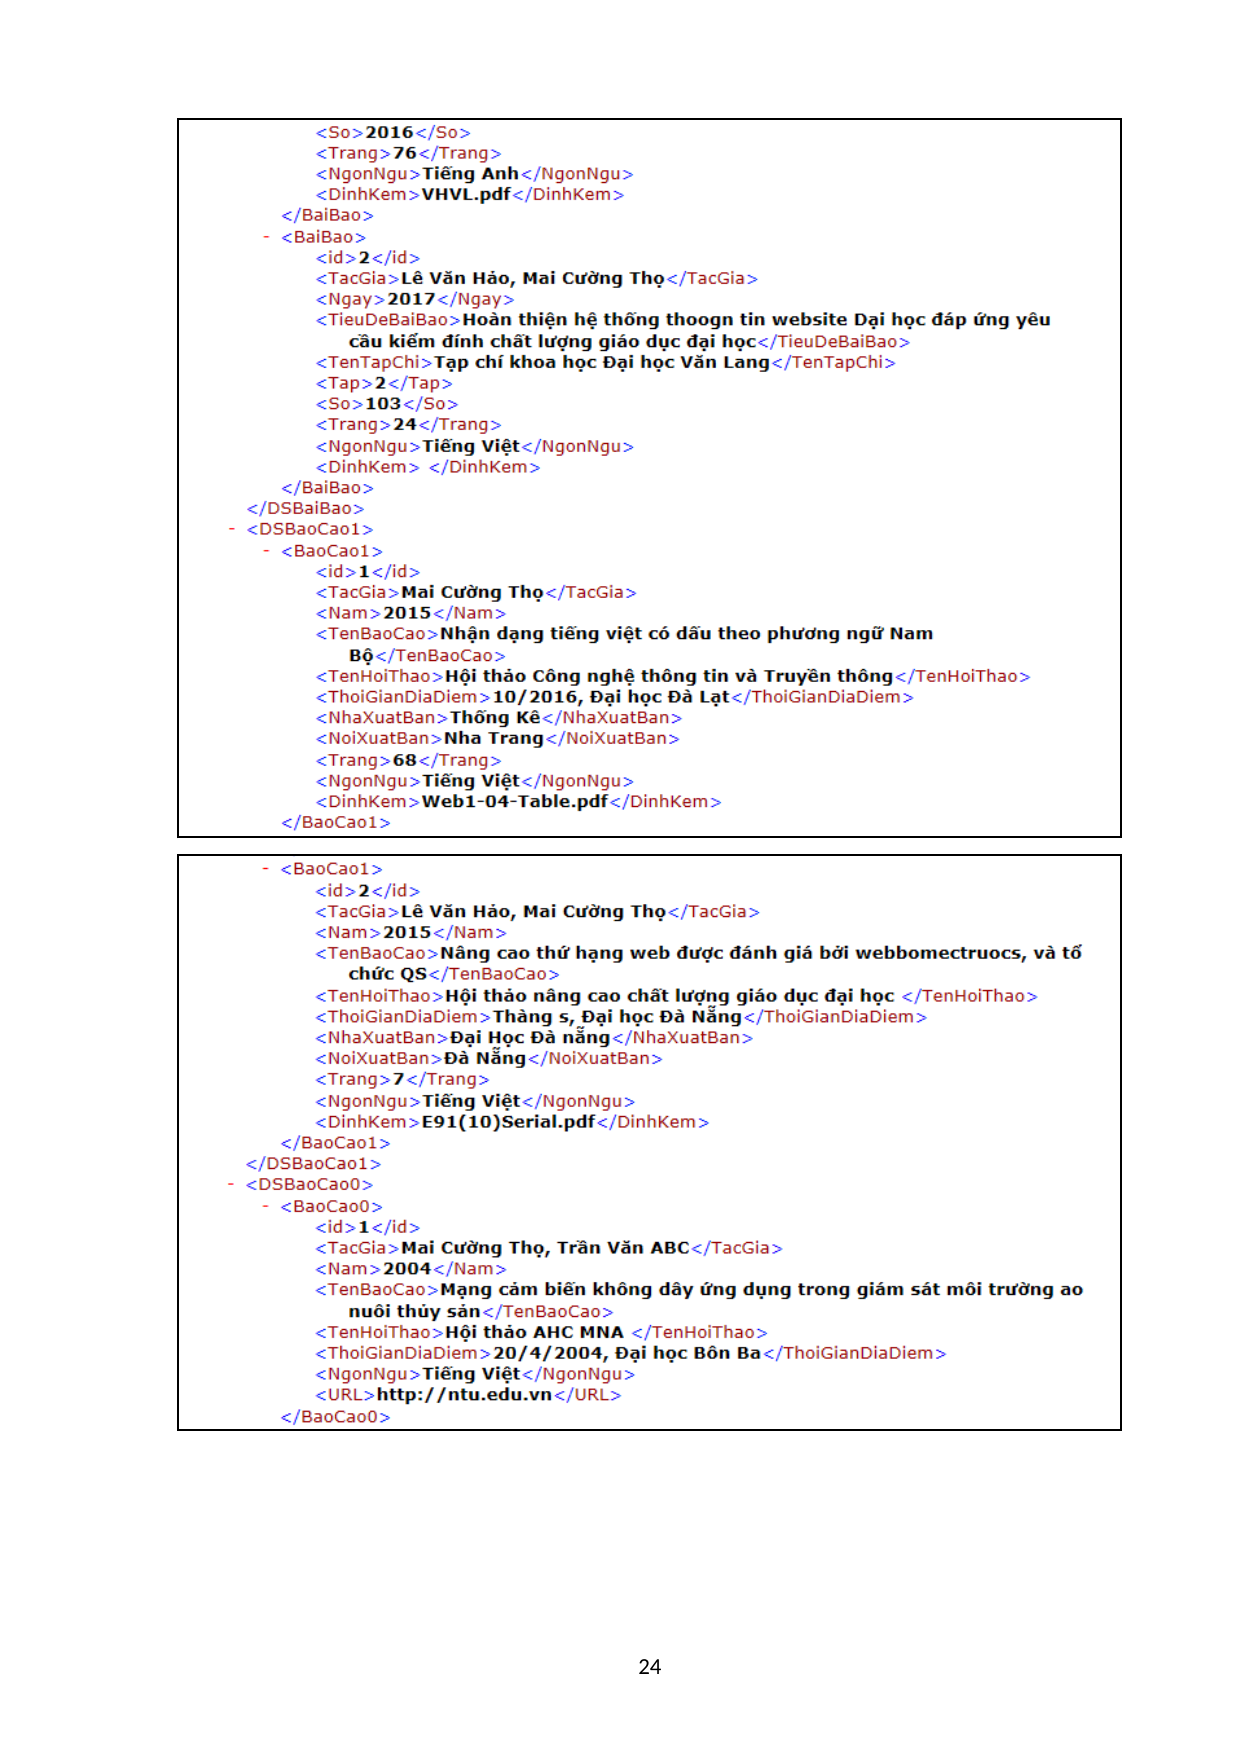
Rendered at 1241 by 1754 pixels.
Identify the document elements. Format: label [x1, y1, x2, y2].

picture [179, 120, 1120, 836]
picture [179, 856, 1120, 1429]
